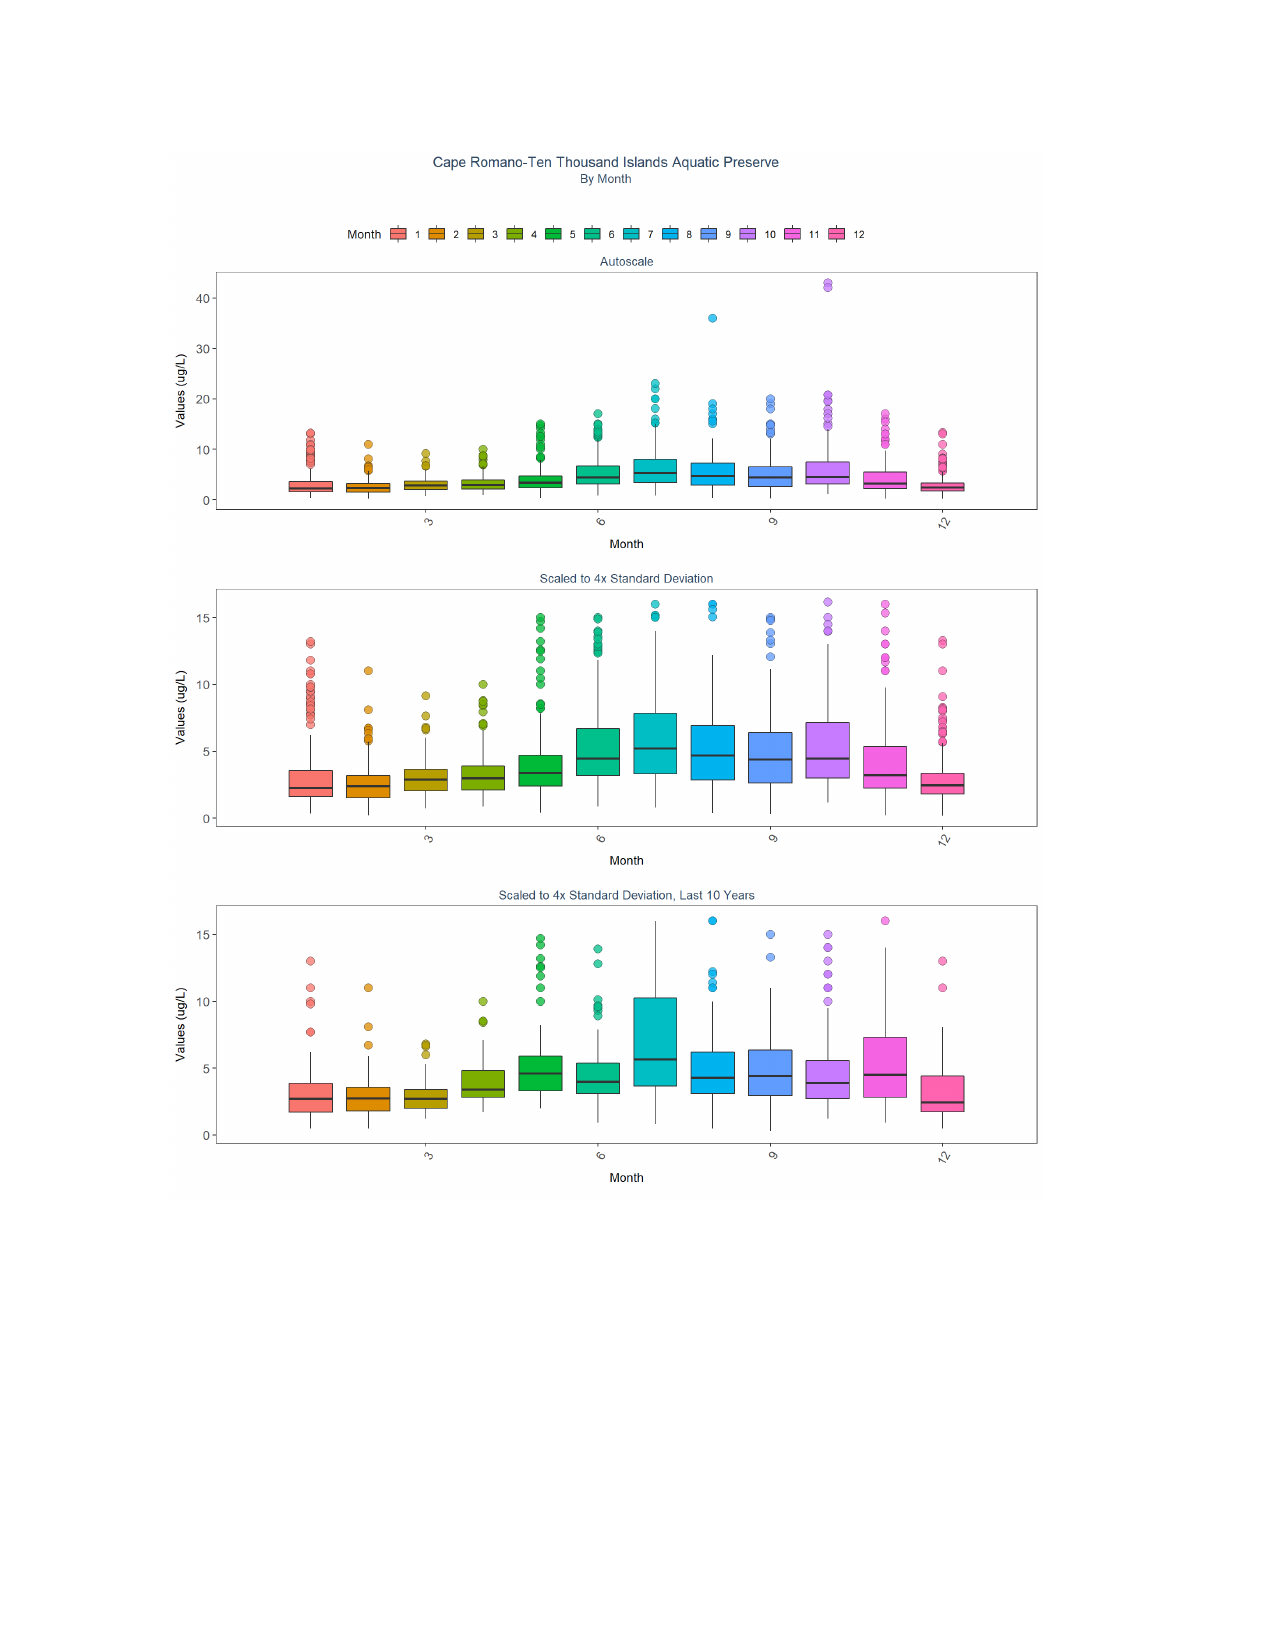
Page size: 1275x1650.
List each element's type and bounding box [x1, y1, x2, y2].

picture [168, 150, 1044, 1200]
